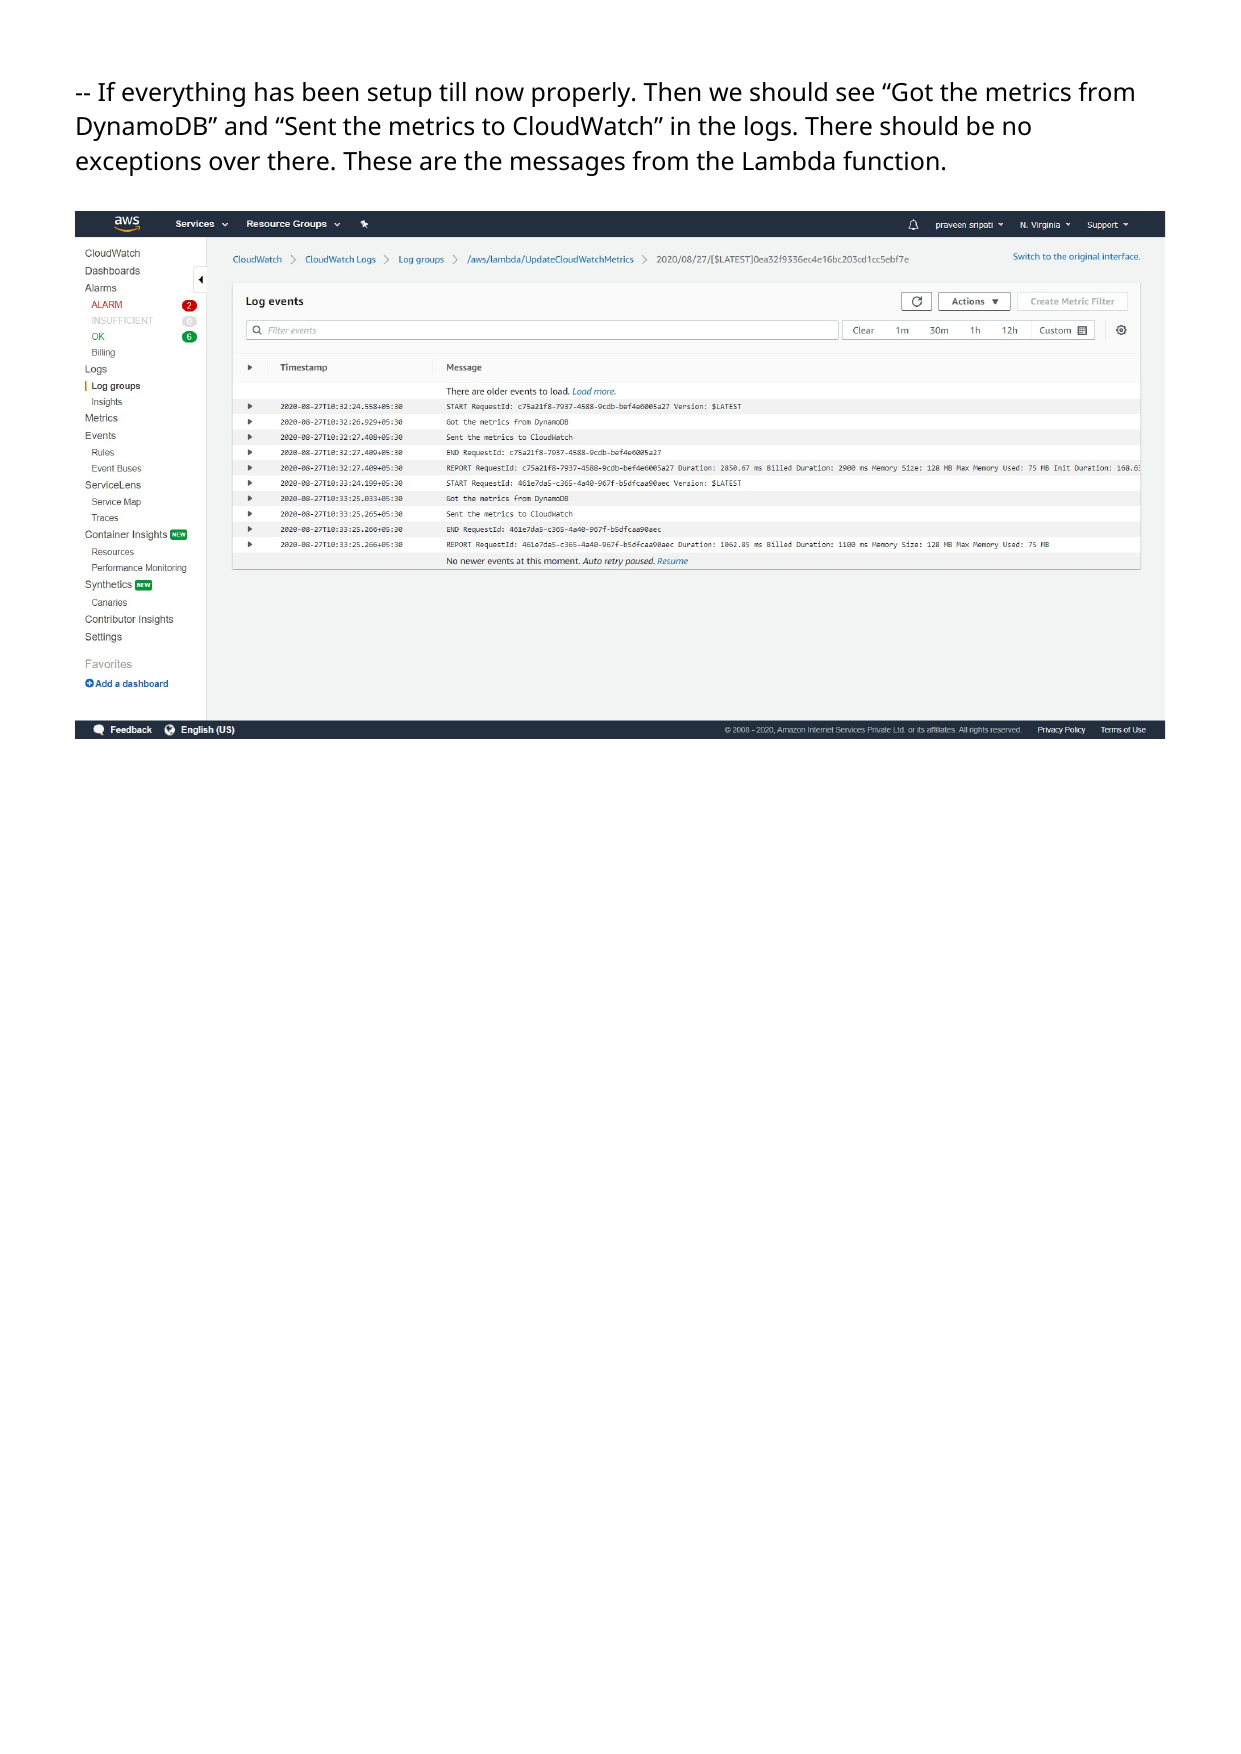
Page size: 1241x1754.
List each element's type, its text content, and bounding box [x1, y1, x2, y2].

text -- If everything has been setup till now properly. Then we should see “Got the metrics from DynamoDB” and “Sent the metrics to CloudWatch” in the logs. There should be no exceptions over there. These are the messages from the Lambda function. [75, 75, 1165, 177]
picture [75, 211, 1166, 739]
